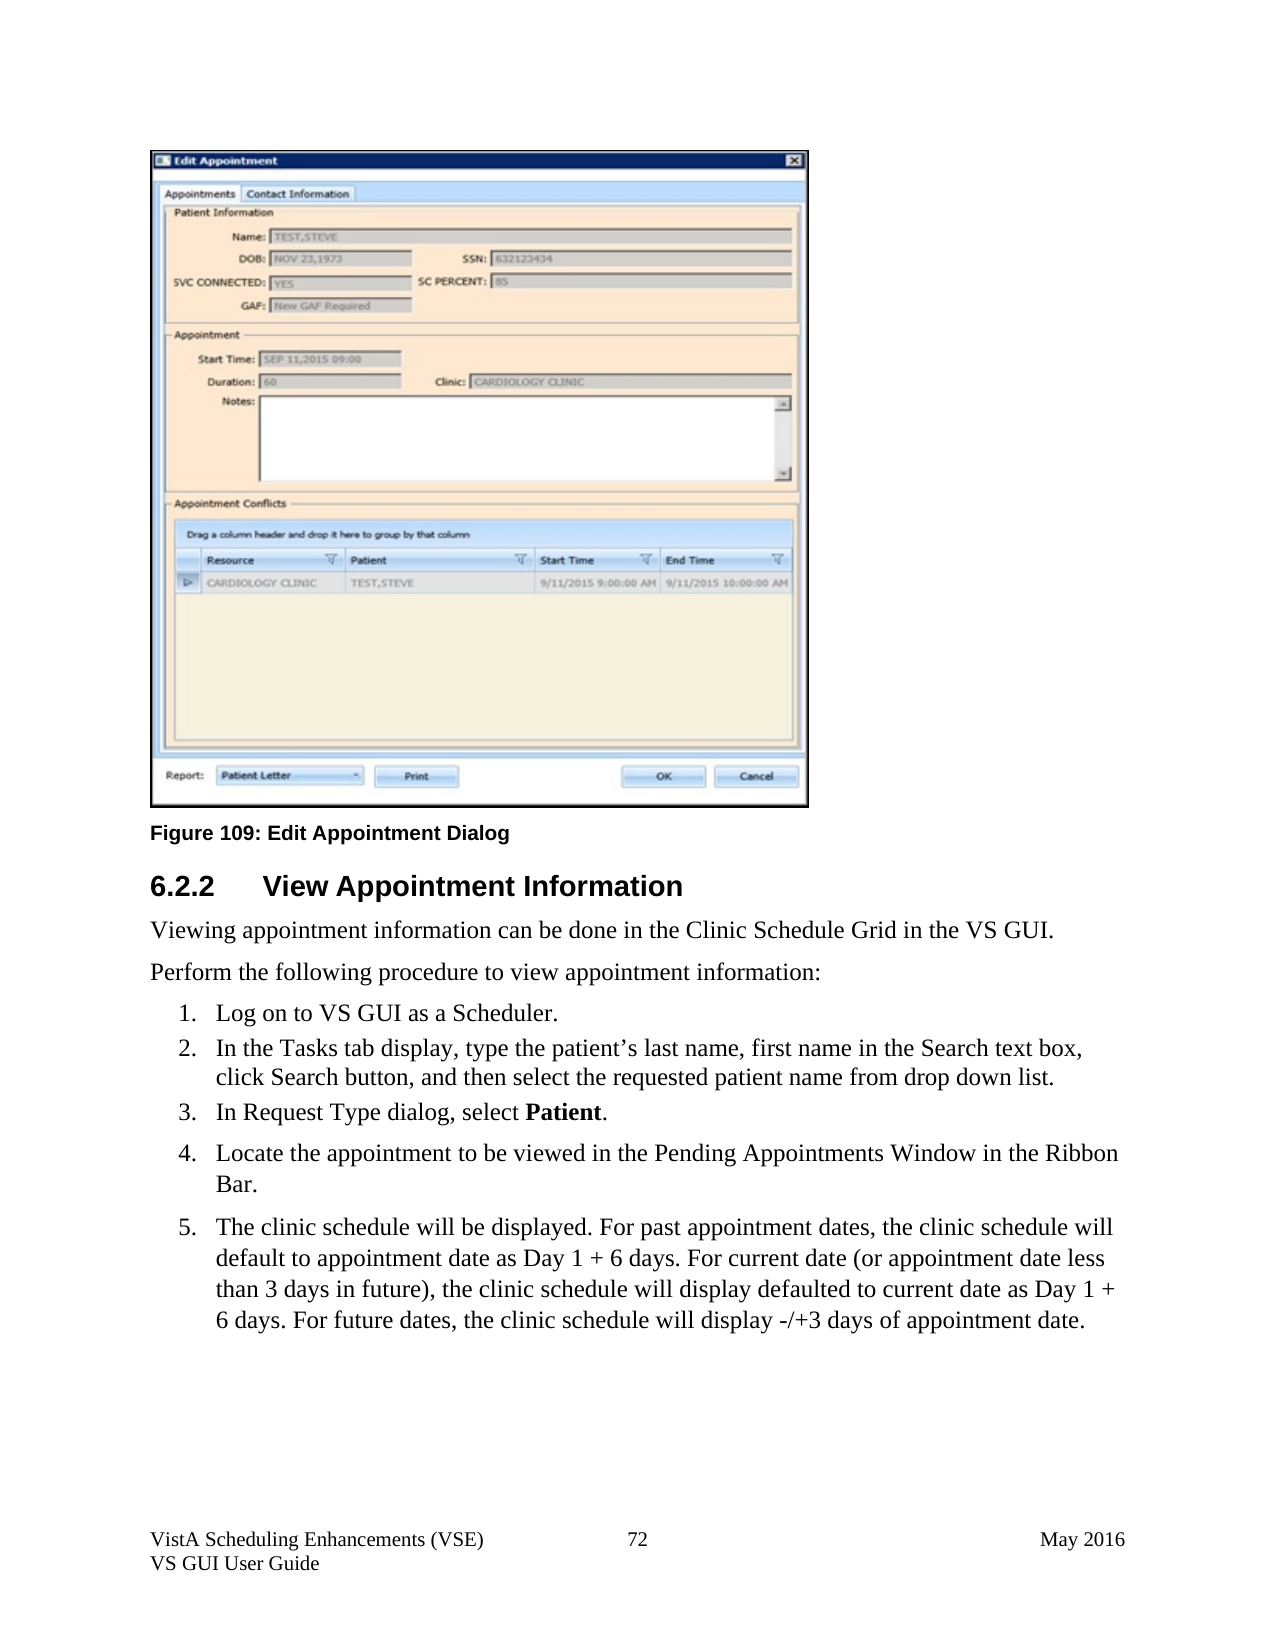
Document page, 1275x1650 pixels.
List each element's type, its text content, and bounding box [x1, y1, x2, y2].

list Log on to VS GUI as a Scheduler. [178, 998, 1125, 1027]
list Locate the appointment to be viewed in the Pending Appointments Window in the Ribbon Bar. [178, 1138, 1125, 1198]
text Perform the following procedure to view appointment information: [150, 957, 1125, 985]
text Viewing appointment information can be done in the Clinic Schedule Grid in the VS GUI. [150, 915, 1125, 944]
text In Request Type dialog, select Patient. [178, 1097, 1125, 1125]
list The clinic schedule will be displayed. For past appointment dates, the clinic schedule will default to appointment date as Day 1 + 6 days. For current date (or appointment date less than 3 days in future), the clinic schedule will display defaulted to current date as Day 1 + 6 days. For future dates, the clinic schedule will display -/+3 days of appointment date. [178, 1212, 1125, 1334]
picture [151, 151, 808, 807]
text In the Tasks tab display, type the patient’s last name, first name in the Search text box, click Search button, and then select the requested patient name from drop down list. [178, 1033, 1125, 1090]
subtitle View Appointment Information [150, 869, 1125, 903]
